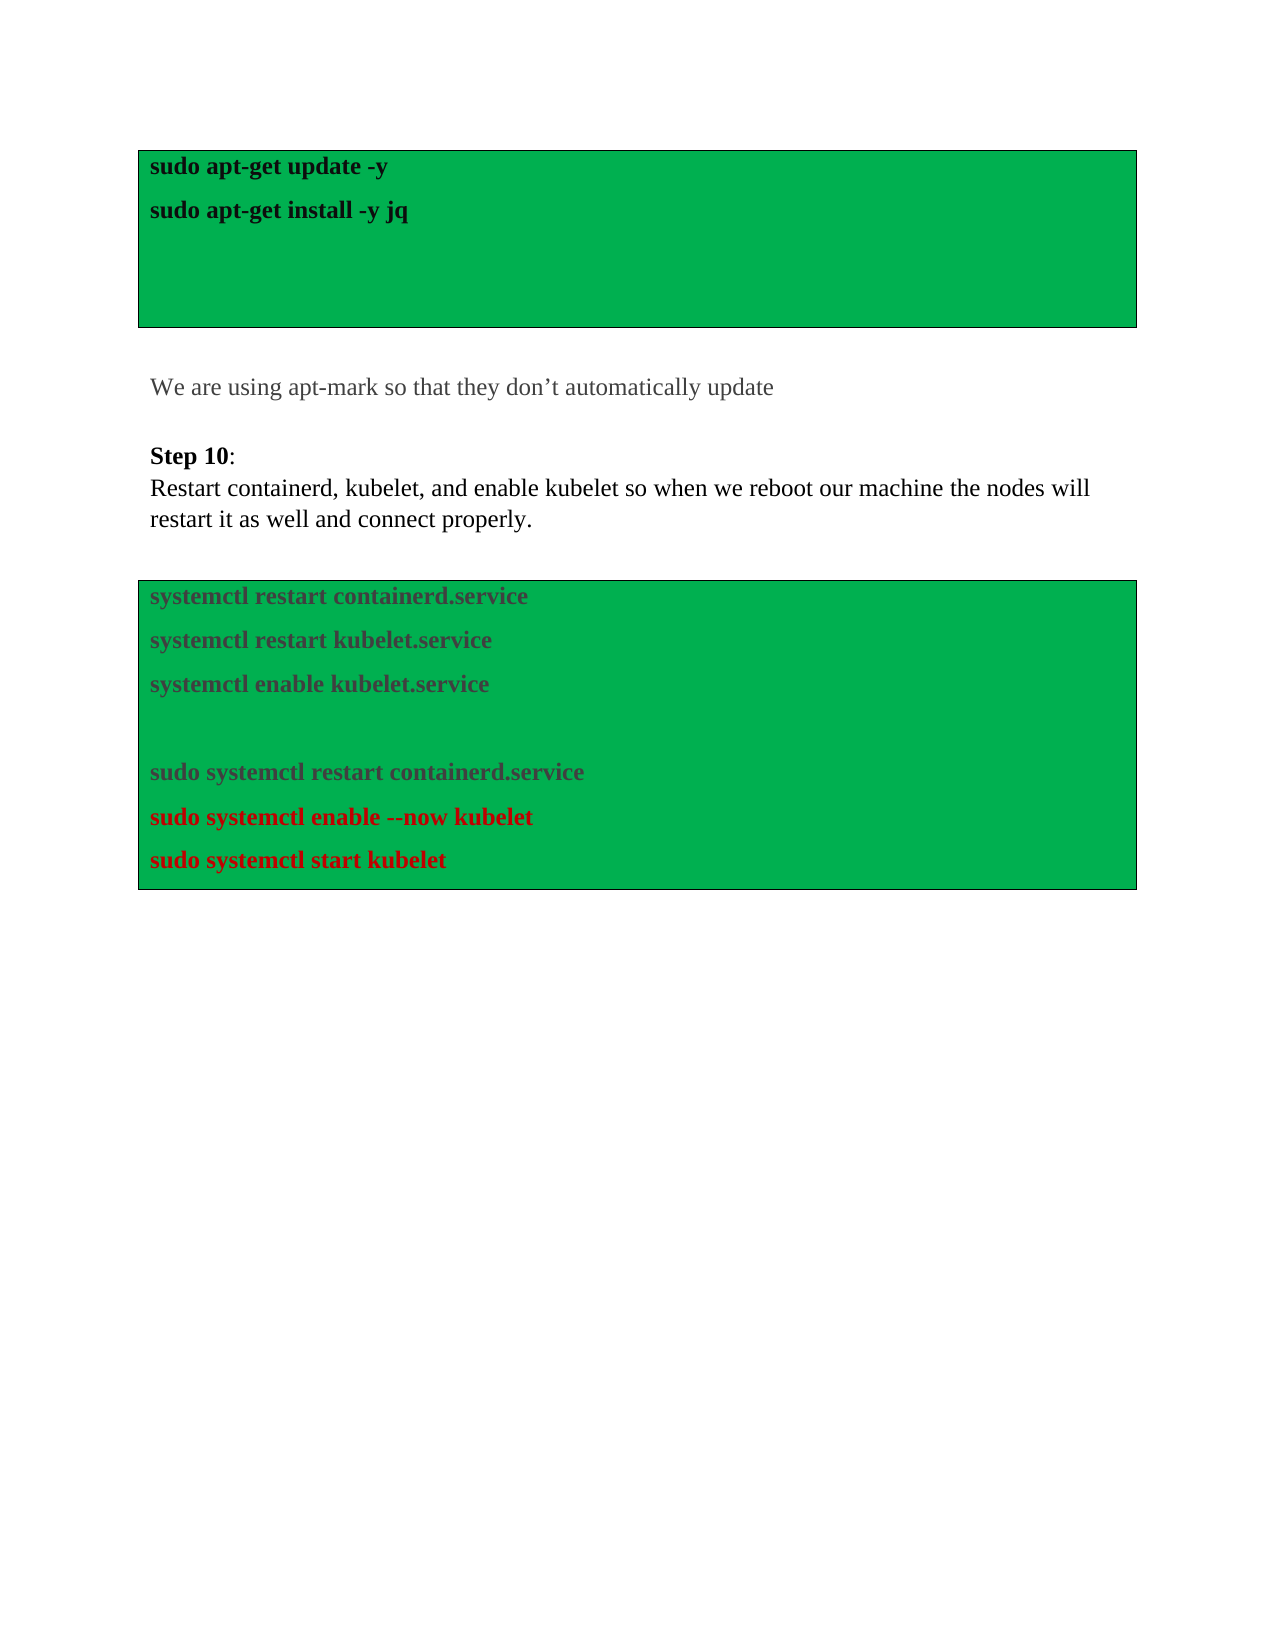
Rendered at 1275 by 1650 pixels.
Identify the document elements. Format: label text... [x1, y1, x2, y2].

text Step 10: [150, 441, 1125, 470]
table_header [139, 151, 1136, 327]
text Restart containerd, kubelet, and enable kubelet so when we reboot our machine the nodes will restart it as well and connect properly. [150, 473, 1125, 533]
table_header systemctl restart containerd.service systemctl restart kubelet.service systemctl enable kubelet.service sudo systemctl restart containerd.service sudo systemctl enable --now kubelet sudo systemctl start kubelet [139, 581, 1136, 889]
text We are using apt-mark so that they don’t automatically update [150, 372, 1125, 401]
